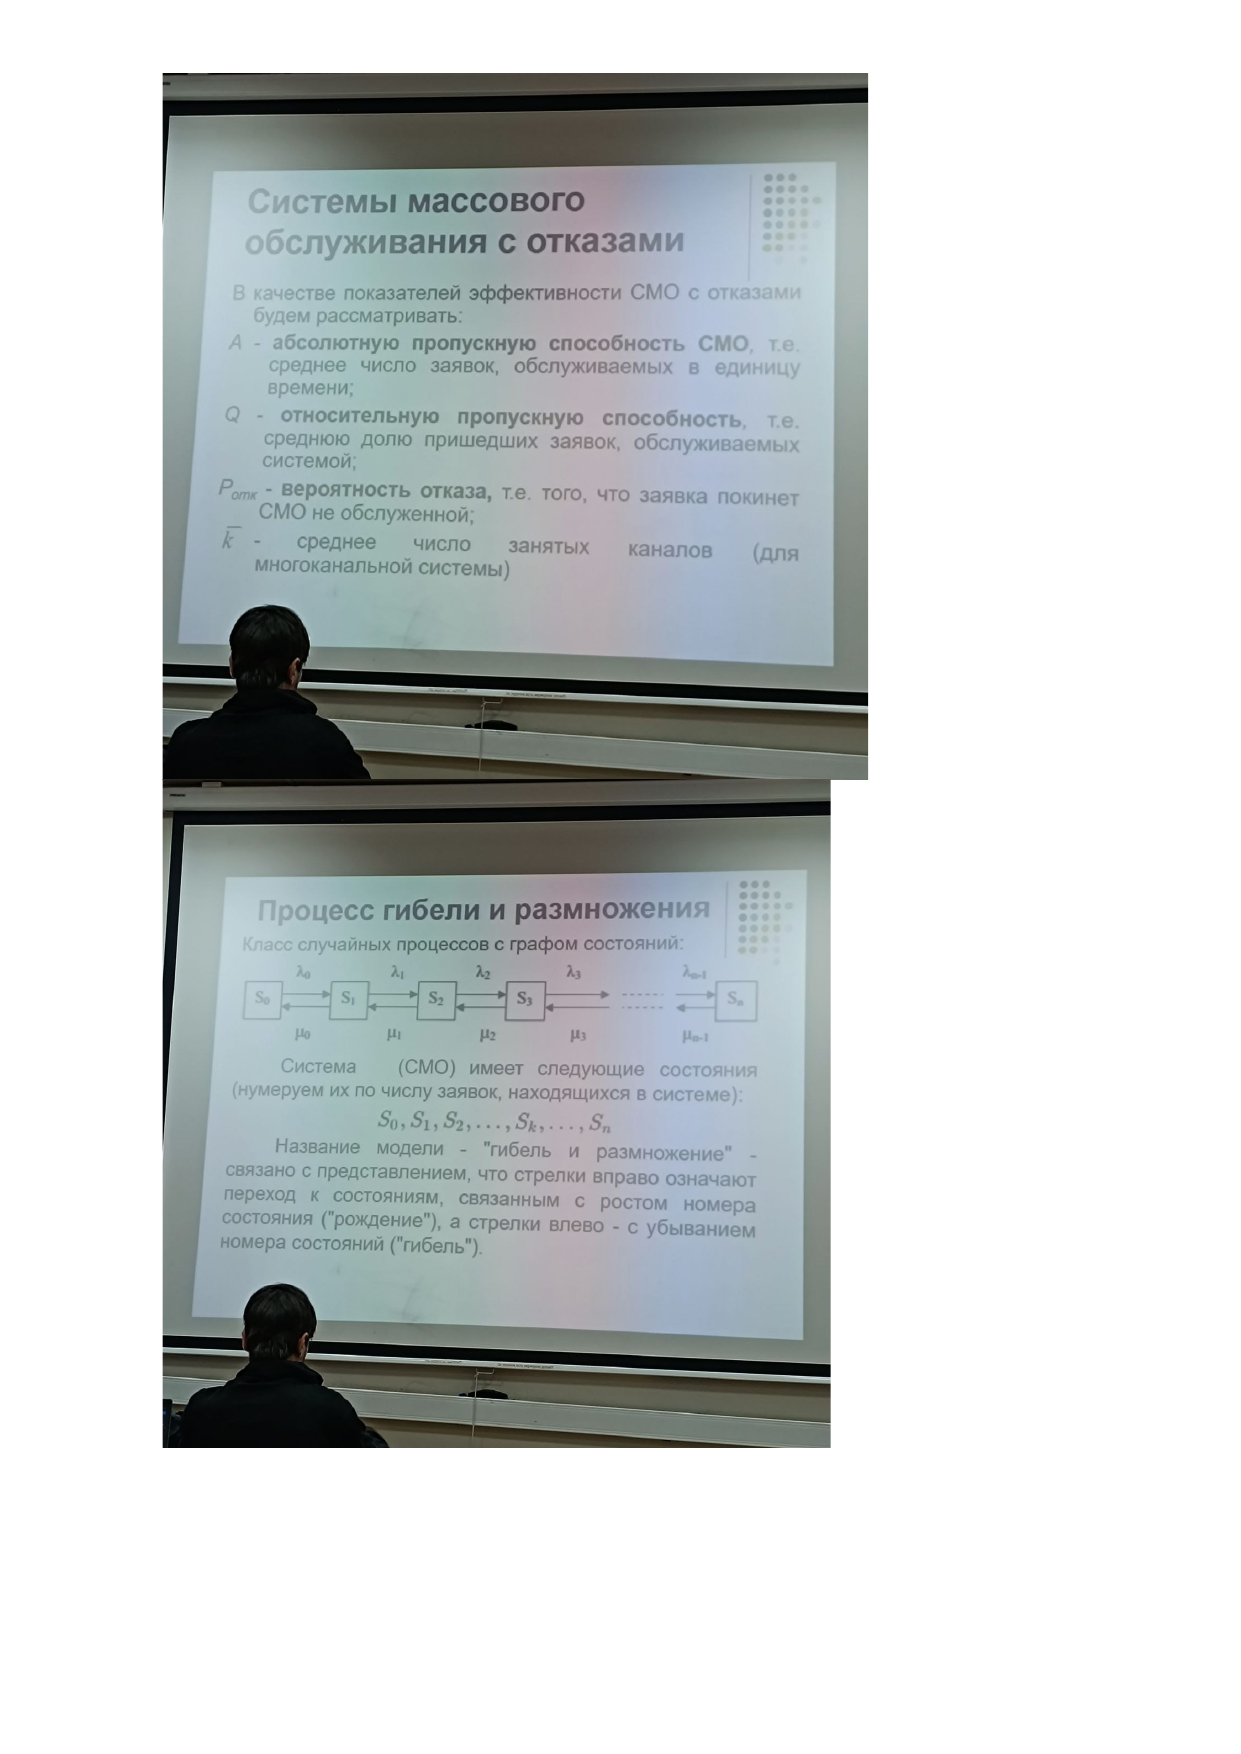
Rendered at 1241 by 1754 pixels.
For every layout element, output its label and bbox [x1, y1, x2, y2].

picture [162, 73, 869, 1448]
